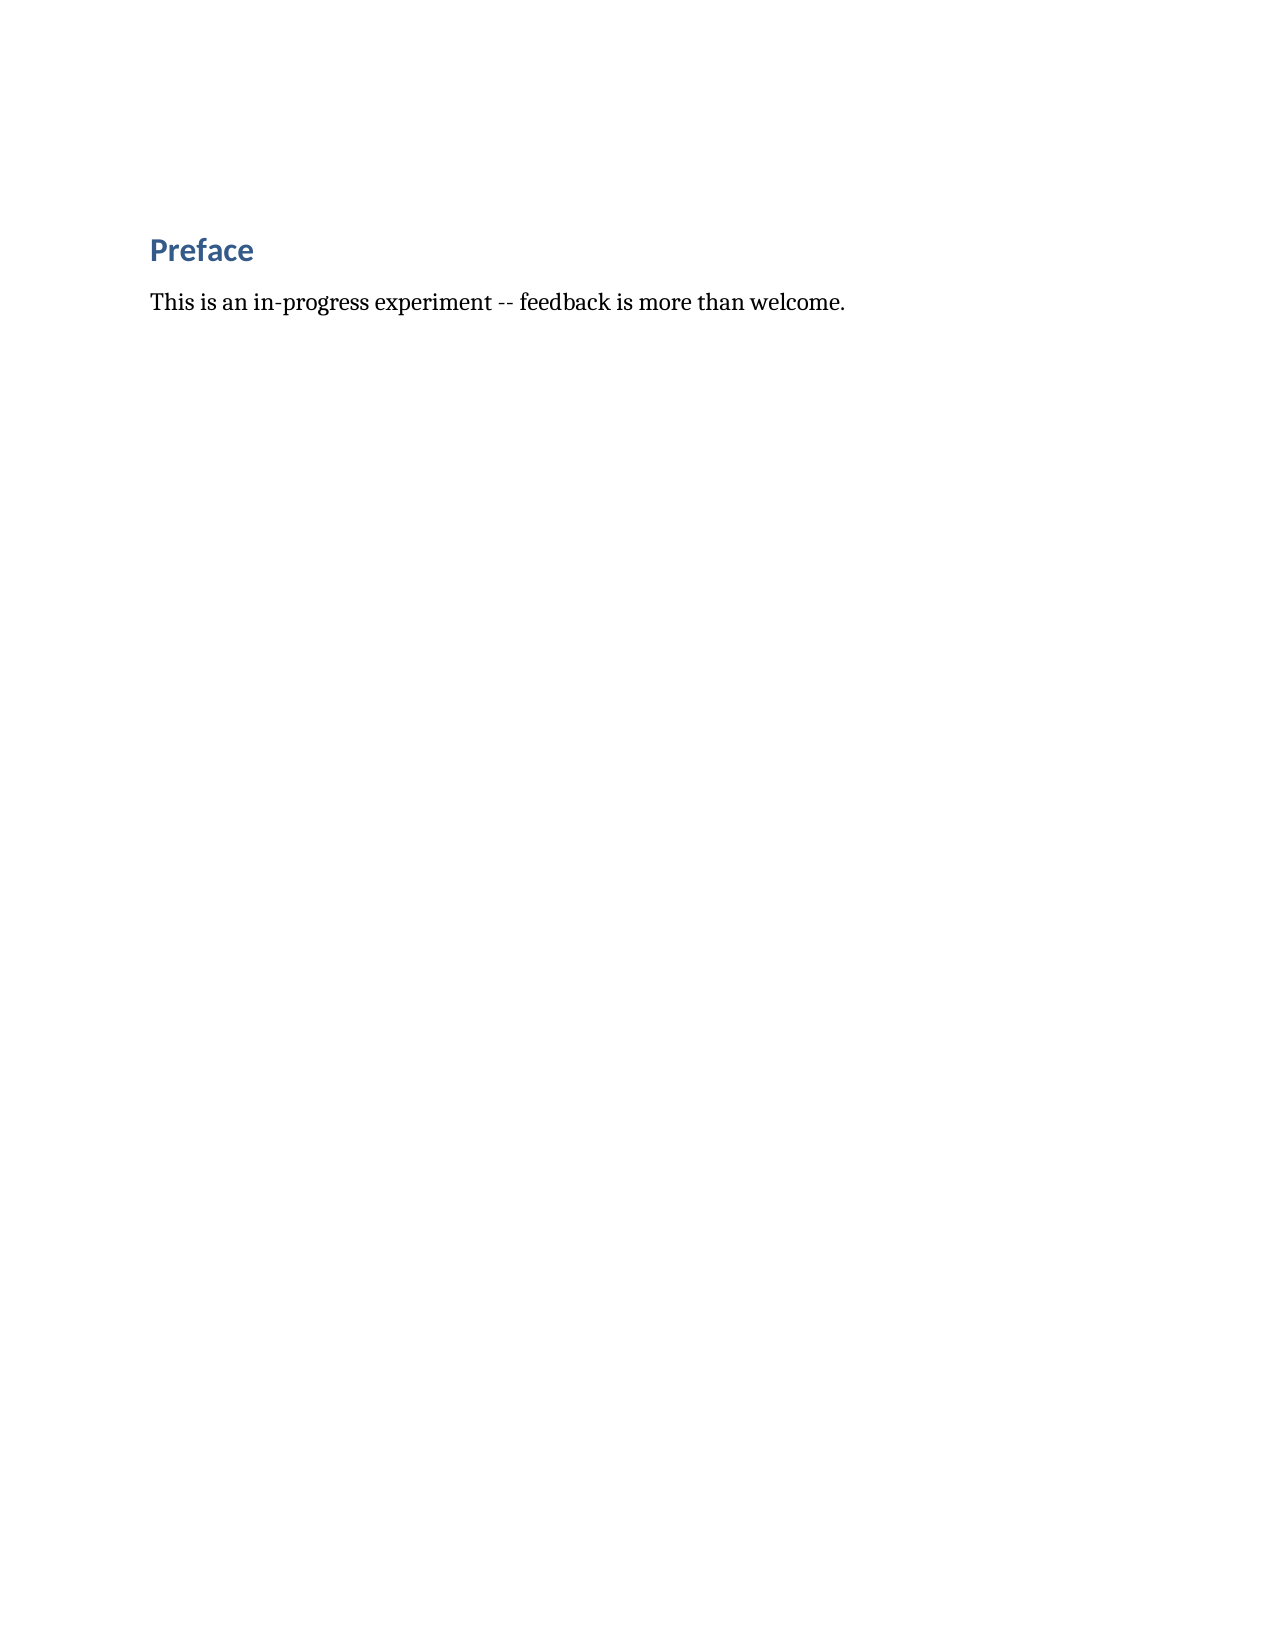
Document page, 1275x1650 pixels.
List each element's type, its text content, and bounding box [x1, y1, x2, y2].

subtitle Preface [150, 229, 1125, 269]
text This is an in-progress experiment -- feedback is more than welcome. [150, 288, 1125, 317]
